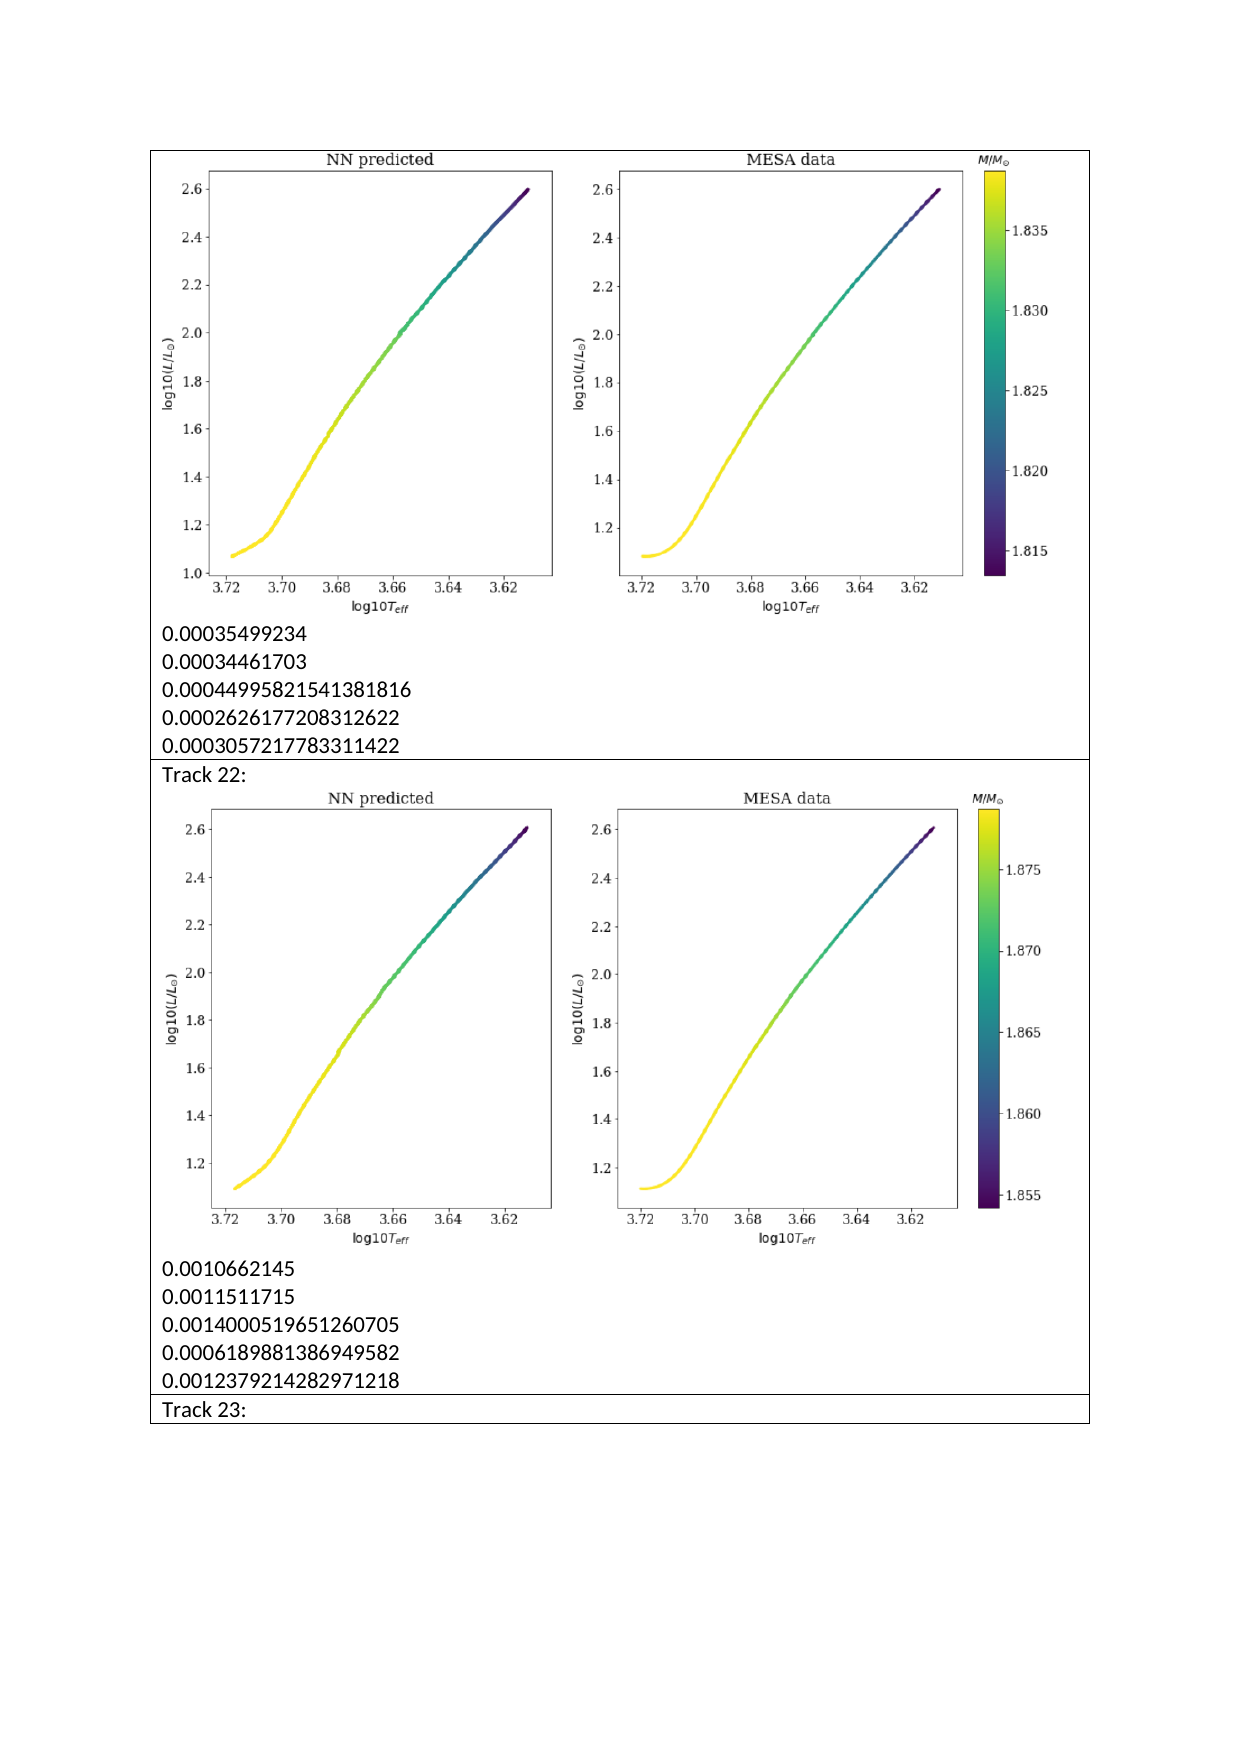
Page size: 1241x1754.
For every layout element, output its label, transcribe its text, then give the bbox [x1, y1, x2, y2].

table_cell Track 22: 0.0010662145 0.0011511715 0.0014000519651260705 0.0006189881386949582 0.0012379214282971218 [151, 760, 1089, 1394]
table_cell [151, 151, 1089, 759]
picture [161, 151, 1054, 620]
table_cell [151, 1395, 1089, 1423]
picture [161, 788, 1049, 1254]
